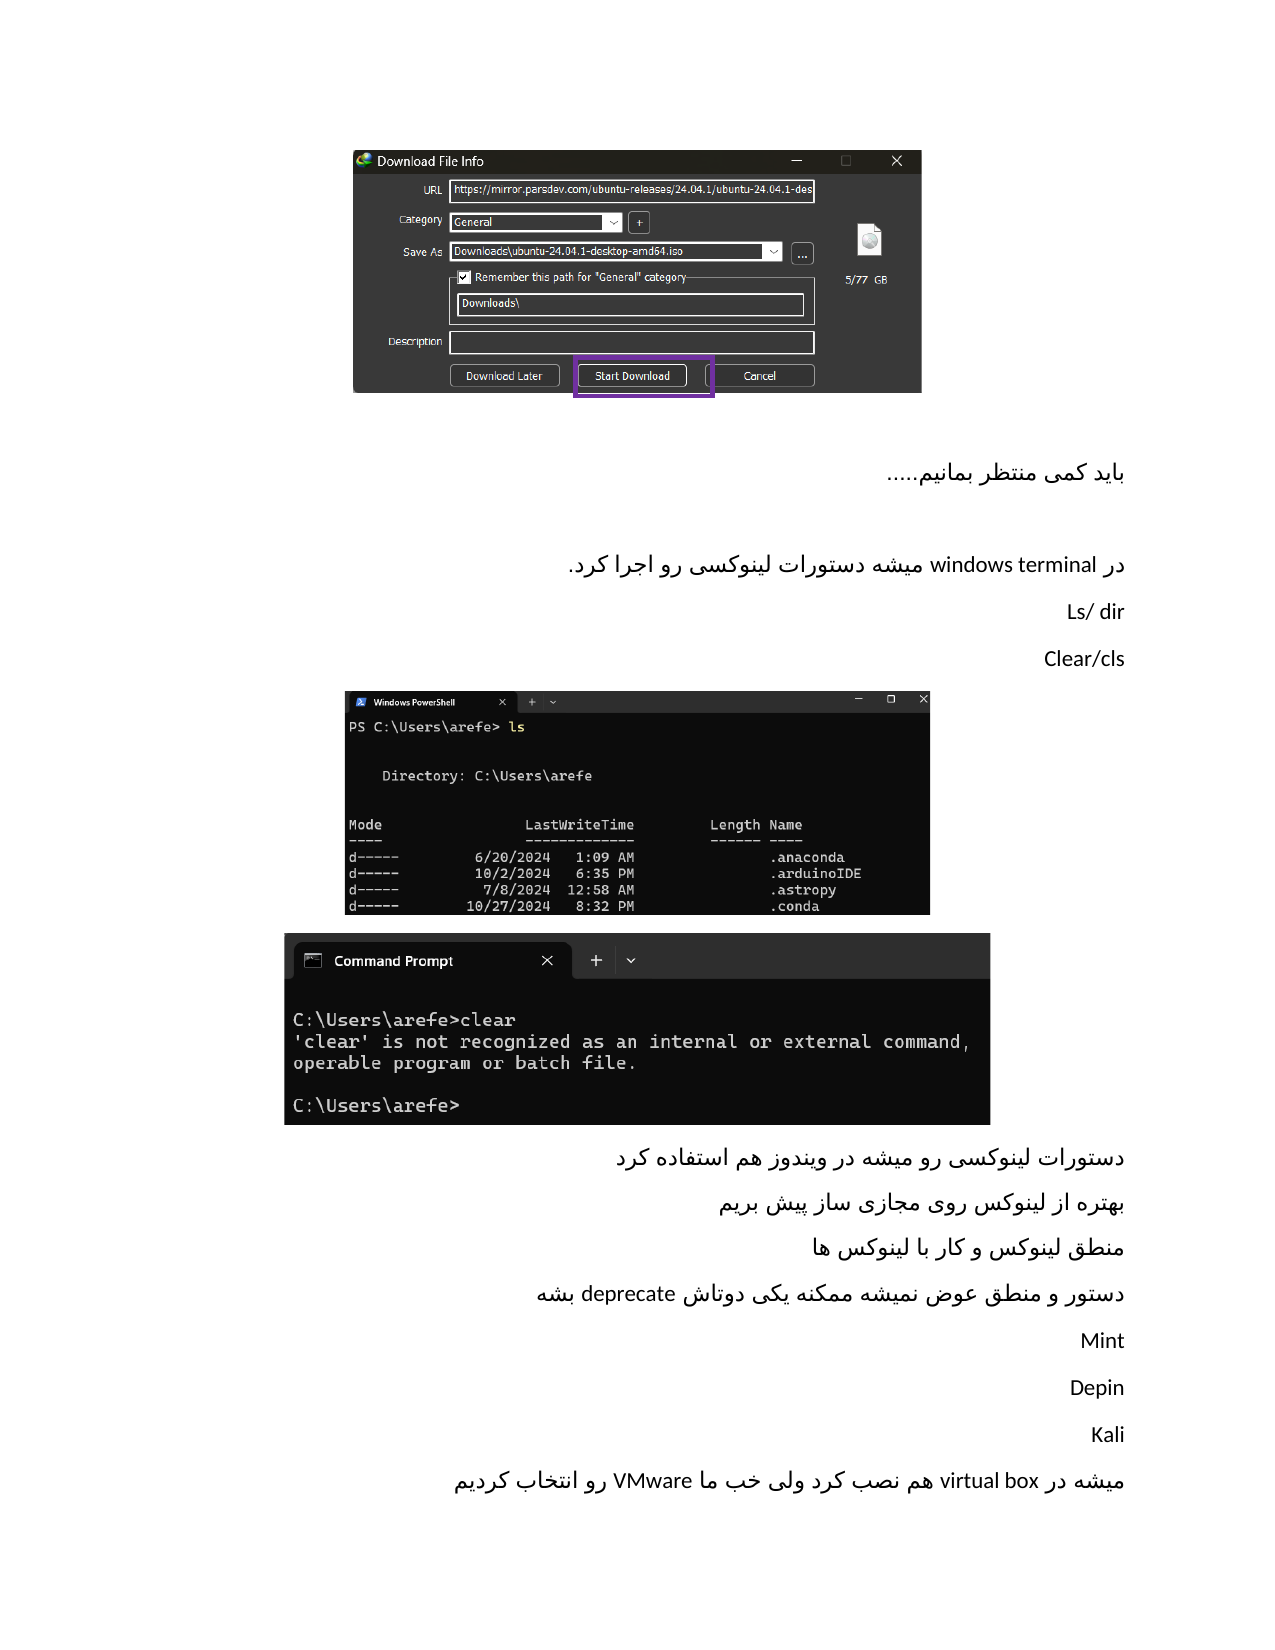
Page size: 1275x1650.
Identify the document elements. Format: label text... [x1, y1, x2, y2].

text بهتره از لینوکس روی مجازی ساز پیش بریم [150, 1189, 1125, 1215]
text در windows terminal میشه دستورات لینوکسی رو اجرا کرد. [150, 551, 1125, 579]
text Kali [150, 1420, 1125, 1448]
text میشه در virtual box هم نصب کرد ولی خب ما VMware رو انتخاب کردیم [150, 1467, 1125, 1494]
picture [353, 150, 922, 393]
picture [344, 691, 930, 915]
text Depin [150, 1373, 1125, 1401]
text Ls/ dir [150, 597, 1125, 626]
text منطق لینوکس و کار با لینوکس ها [150, 1234, 1125, 1260]
text باید کمی منتظر بمانیم..... [150, 459, 1125, 485]
text دستورات لینوکسی رو میشه در ویندوز هم استفاده کرد [150, 1144, 1125, 1170]
picture [578, 360, 710, 393]
text Clear/cls [150, 644, 1125, 672]
text Mint [150, 1326, 1125, 1354]
picture [284, 933, 991, 1125]
text دستور و منطق عوض نمیشه ممکنه یکی دوتاش deprecate بشه [150, 1279, 1125, 1307]
